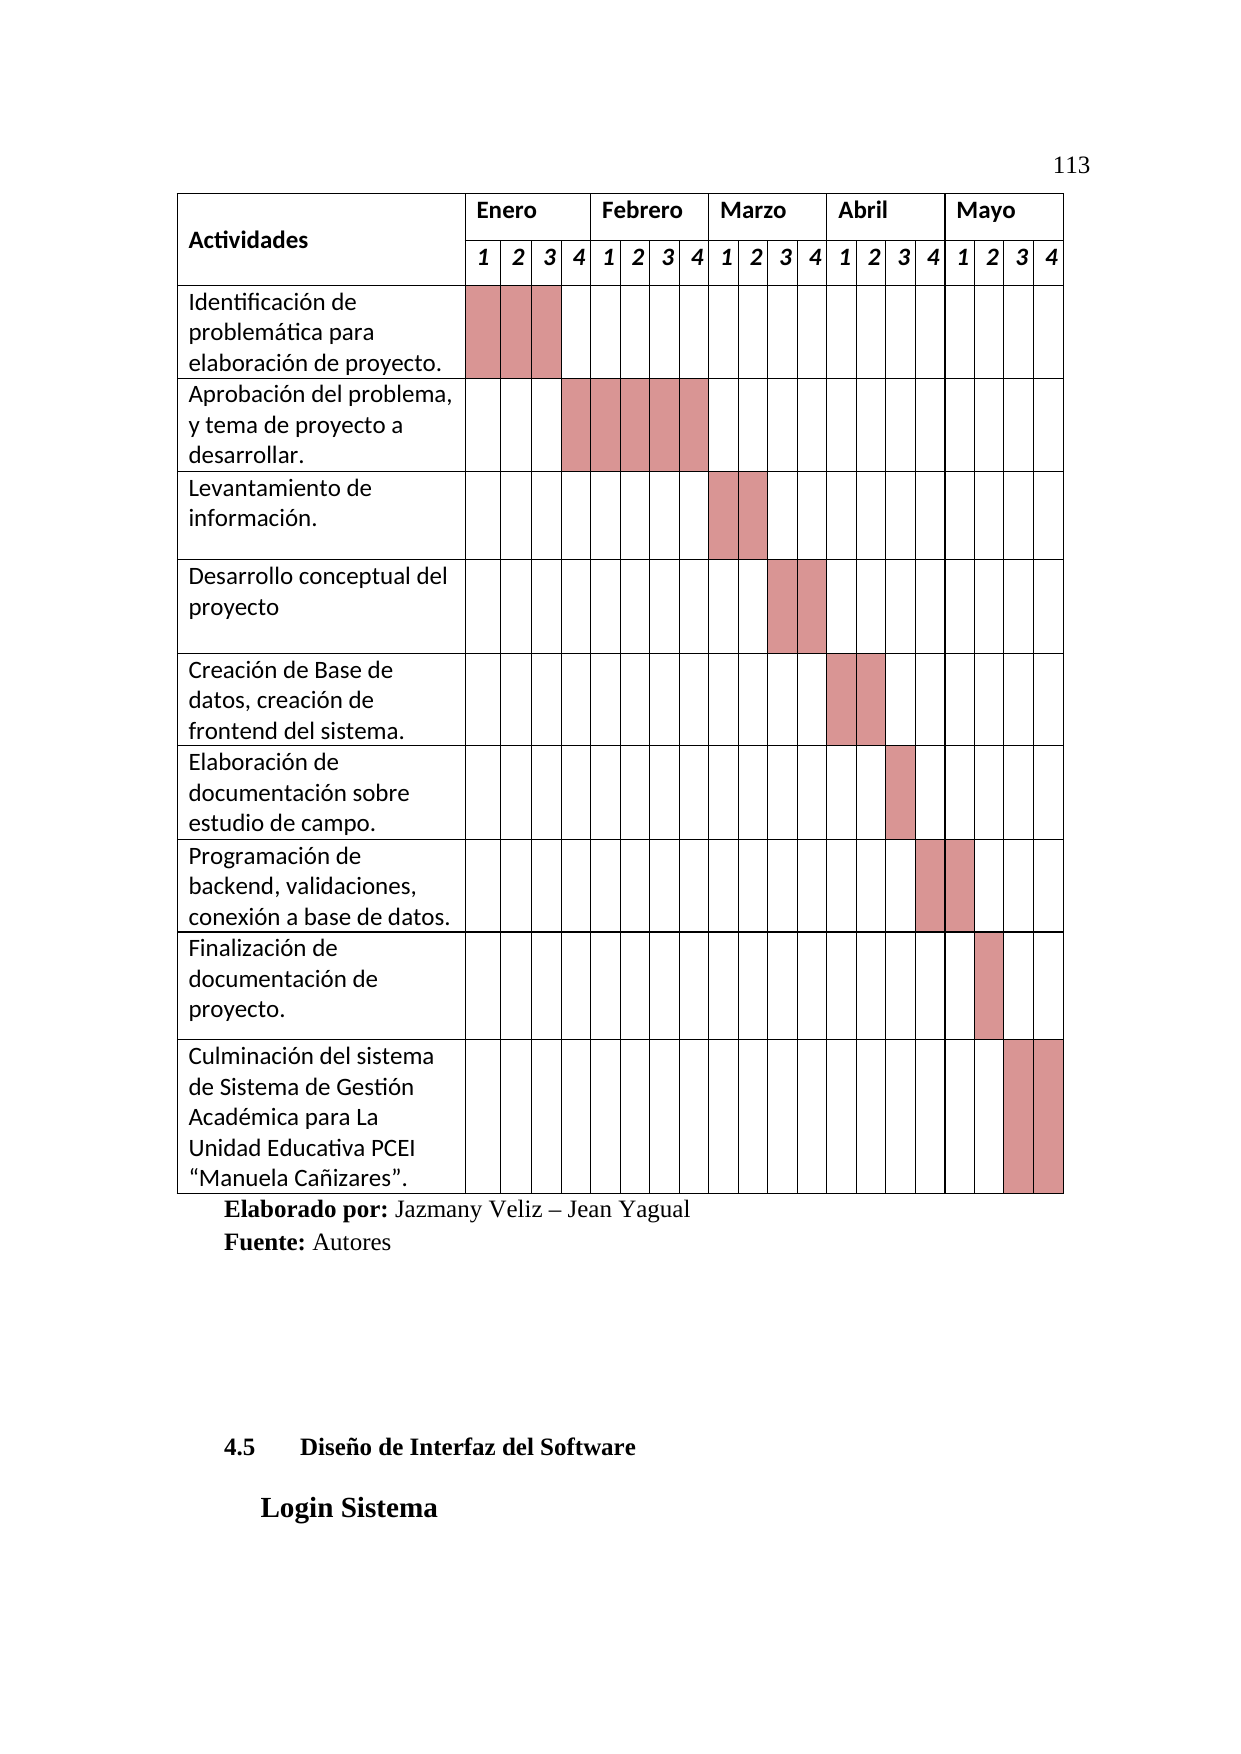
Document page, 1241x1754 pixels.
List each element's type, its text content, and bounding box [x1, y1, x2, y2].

table_cell [1034, 933, 1063, 1039]
table_cell [916, 286, 944, 378]
table_cell [709, 286, 738, 378]
table_cell [532, 933, 561, 1039]
table_cell [739, 379, 767, 471]
table_cell [1034, 560, 1063, 653]
table_cell [680, 654, 708, 745]
table_cell [466, 840, 500, 931]
table_header Abril [827, 194, 944, 240]
table_cell [946, 379, 974, 471]
table_cell [1004, 654, 1033, 745]
table_cell 4 [562, 241, 590, 285]
table_cell Creación de Base de datos, creación de frontend del sistema. [178, 654, 465, 745]
table_cell [591, 286, 620, 378]
table_cell [798, 560, 826, 653]
table_cell [650, 654, 679, 745]
table_cell [768, 746, 797, 839]
table_cell [916, 472, 944, 559]
table_cell 4 [680, 241, 708, 285]
table_cell [650, 379, 679, 471]
table_cell [739, 840, 767, 931]
table_cell [709, 933, 738, 1039]
table_cell 2 [501, 241, 531, 285]
table_cell 2 [739, 241, 767, 285]
table_cell [650, 560, 679, 653]
table_cell [946, 840, 974, 931]
table_cell Aprobación del problema, y tema de proyecto a desarrollar. [178, 379, 465, 471]
table_cell [532, 379, 561, 471]
table_cell [1034, 286, 1063, 378]
table_cell [946, 746, 974, 839]
table_cell 3 [886, 241, 915, 285]
table_cell [650, 933, 679, 1039]
table_cell [709, 746, 738, 839]
table_cell [916, 379, 944, 471]
table_cell Elaboración de documentación sobre estudio de campo. [178, 746, 465, 839]
table_cell [709, 379, 738, 471]
table_cell [827, 560, 856, 653]
table_cell [739, 286, 767, 378]
table_cell [680, 933, 708, 1039]
table_cell [591, 933, 620, 1039]
table_cell [827, 286, 856, 378]
table_cell Identificación de problemática para elaboración de proyecto. [178, 286, 465, 378]
table_cell [916, 654, 944, 745]
table_cell [739, 933, 767, 1039]
table_cell [501, 560, 531, 653]
table_cell [709, 840, 738, 931]
table_cell [886, 1040, 915, 1193]
table_cell [466, 286, 500, 378]
table_cell [1034, 1040, 1063, 1193]
table_cell [975, 379, 1003, 471]
table_cell [1004, 746, 1033, 839]
table_cell Programación de backend, validaciones, conexión a base de datos. [178, 840, 465, 931]
table_cell [680, 560, 708, 653]
table_cell [466, 746, 500, 839]
table_cell [975, 1040, 1003, 1193]
table_cell [768, 560, 797, 653]
table_cell [857, 746, 885, 839]
table_cell [501, 840, 531, 931]
table_cell [916, 1040, 944, 1193]
table_cell [886, 746, 915, 839]
table_cell [501, 933, 531, 1039]
table_cell [886, 379, 915, 471]
table_cell [466, 1040, 500, 1193]
table_cell [857, 654, 885, 745]
table_cell [975, 933, 1003, 1039]
table_cell [827, 933, 856, 1039]
table_cell [621, 933, 649, 1039]
table_cell [975, 472, 1003, 559]
table_cell [501, 286, 531, 378]
table_cell [562, 379, 590, 471]
table_cell [1034, 379, 1063, 471]
table_cell [857, 286, 885, 378]
table_cell [857, 560, 885, 653]
table_cell [591, 1040, 620, 1193]
table_header Mayo [946, 194, 1063, 240]
table_cell [946, 654, 974, 745]
table_cell [1004, 1040, 1033, 1193]
table_cell [975, 746, 1003, 839]
text Login Sistema [150, 1490, 1090, 1523]
table_cell [532, 840, 561, 931]
table_cell 3 [532, 241, 561, 285]
table_cell [1004, 379, 1033, 471]
table_cell [562, 654, 590, 745]
table_cell [798, 379, 826, 471]
table_cell [562, 1040, 590, 1193]
table_cell [975, 286, 1003, 378]
table_cell 2 [975, 241, 1003, 285]
table_cell 2 [621, 241, 649, 285]
table_cell [827, 654, 856, 745]
table_cell [562, 560, 590, 653]
table_cell [591, 560, 620, 653]
table_cell [1034, 472, 1063, 559]
table_cell [798, 933, 826, 1039]
table_cell [591, 746, 620, 839]
table_cell [798, 840, 826, 931]
table_cell [562, 472, 590, 559]
table_cell [562, 286, 590, 378]
table_cell [650, 286, 679, 378]
table_cell [501, 654, 531, 745]
table_cell [562, 840, 590, 931]
table_cell [621, 286, 649, 378]
table_cell [916, 746, 944, 839]
table_cell [1004, 286, 1033, 378]
table_cell [798, 746, 826, 839]
table_cell [857, 840, 885, 931]
table_cell [466, 933, 500, 1039]
table_cell [466, 472, 500, 559]
table_cell 1 [466, 241, 500, 285]
table_header Marzo [709, 194, 826, 240]
table_cell [857, 933, 885, 1039]
text Elaborado por: Jazmany Veliz – Jean Yagual [150, 1194, 1090, 1223]
table_cell 1 [591, 241, 620, 285]
table_cell [1004, 933, 1033, 1039]
table_cell [768, 472, 797, 559]
table_cell [768, 379, 797, 471]
table_cell Culminación del sistema de Sistema de Gestión Académica para La Unidad Educativa PCEI “Manuela Cañizares”. [178, 1040, 465, 1193]
table_cell [591, 654, 620, 745]
table_header Actividades [178, 194, 465, 285]
table_cell [562, 746, 590, 839]
table_cell [768, 1040, 797, 1193]
table_cell [827, 746, 856, 839]
table_cell [946, 560, 974, 653]
table_cell [621, 654, 649, 745]
table_cell [709, 472, 738, 559]
table_cell [1004, 840, 1033, 931]
table_cell [946, 286, 974, 378]
table_cell [946, 933, 974, 1039]
table_cell [827, 840, 856, 931]
table_cell [768, 840, 797, 931]
table_cell [739, 746, 767, 839]
table_cell [1004, 472, 1033, 559]
table_cell [532, 286, 561, 378]
table_cell [680, 472, 708, 559]
table_cell [768, 933, 797, 1039]
table_cell [1004, 560, 1033, 653]
table_cell [768, 286, 797, 378]
table_cell 1 [827, 241, 856, 285]
table_cell [1034, 654, 1063, 745]
table_cell 2 [857, 241, 885, 285]
table_cell [532, 654, 561, 745]
table_cell 1 [946, 241, 974, 285]
table_cell 4 [798, 241, 826, 285]
table_cell [768, 654, 797, 745]
table_cell 3 [650, 241, 679, 285]
table_cell 4 [916, 241, 944, 285]
table_cell [975, 840, 1003, 931]
table_cell [501, 472, 531, 559]
table_cell [501, 379, 531, 471]
table_cell Finalización de documentación de proyecto. [178, 933, 465, 1039]
table_cell [827, 472, 856, 559]
table_cell [916, 560, 944, 653]
table_cell [886, 840, 915, 931]
table_cell [857, 1040, 885, 1193]
table_cell [886, 560, 915, 653]
table_cell [532, 746, 561, 839]
table_cell [621, 560, 649, 653]
table_cell [798, 654, 826, 745]
table_cell Desarrollo conceptual del proyecto [178, 560, 465, 653]
table_cell [621, 746, 649, 839]
table_cell [650, 1040, 679, 1193]
table_cell [1034, 746, 1063, 839]
table_cell [739, 654, 767, 745]
table_cell [798, 286, 826, 378]
table_cell [466, 379, 500, 471]
table_cell [946, 472, 974, 559]
table_cell [886, 472, 915, 559]
table_cell [591, 379, 620, 471]
subtitle Diseño de Interfaz del Software [150, 1432, 1090, 1461]
table_cell [680, 1040, 708, 1193]
table_cell 1 [709, 241, 738, 285]
table_header Febrero [591, 194, 708, 240]
table_cell [650, 746, 679, 839]
table_cell [562, 933, 590, 1039]
table_cell [886, 286, 915, 378]
table_cell [650, 840, 679, 931]
table_cell [501, 1040, 531, 1193]
table_cell [1034, 840, 1063, 931]
table_cell [709, 1040, 738, 1193]
table_cell [621, 472, 649, 559]
table_cell [466, 654, 500, 745]
table_cell [798, 1040, 826, 1193]
table_cell [886, 933, 915, 1039]
table_cell [739, 472, 767, 559]
table_cell [501, 746, 531, 839]
table_cell [739, 1040, 767, 1193]
table_cell [532, 560, 561, 653]
table_cell [532, 1040, 561, 1193]
table_header Enero [466, 194, 590, 240]
table_cell [886, 654, 915, 745]
table_cell [709, 654, 738, 745]
table_cell [621, 1040, 649, 1193]
table_cell [621, 379, 649, 471]
table_cell 4 [1034, 241, 1063, 285]
table_cell [680, 286, 708, 378]
table_cell [975, 654, 1003, 745]
table_cell [532, 472, 561, 559]
table_cell Levantamiento de información. [178, 472, 465, 559]
table_cell [621, 840, 649, 931]
table_cell [798, 472, 826, 559]
table_cell [827, 1040, 856, 1193]
table_cell [827, 379, 856, 471]
table_cell [680, 746, 708, 839]
table_cell [680, 840, 708, 931]
table_cell [650, 472, 679, 559]
table_cell [946, 1040, 974, 1193]
text Fuente: Autores [150, 1227, 1090, 1256]
table_cell [916, 933, 944, 1039]
table_cell 3 [1004, 241, 1033, 285]
table_cell [975, 560, 1003, 653]
table_cell [466, 560, 500, 653]
table_cell [591, 840, 620, 931]
table_cell [709, 560, 738, 653]
table_cell [857, 472, 885, 559]
table_cell [680, 379, 708, 471]
table_cell [857, 379, 885, 471]
table_cell 3 [768, 241, 797, 285]
table_cell [739, 560, 767, 653]
table_cell [916, 840, 944, 931]
table_cell [591, 472, 620, 559]
